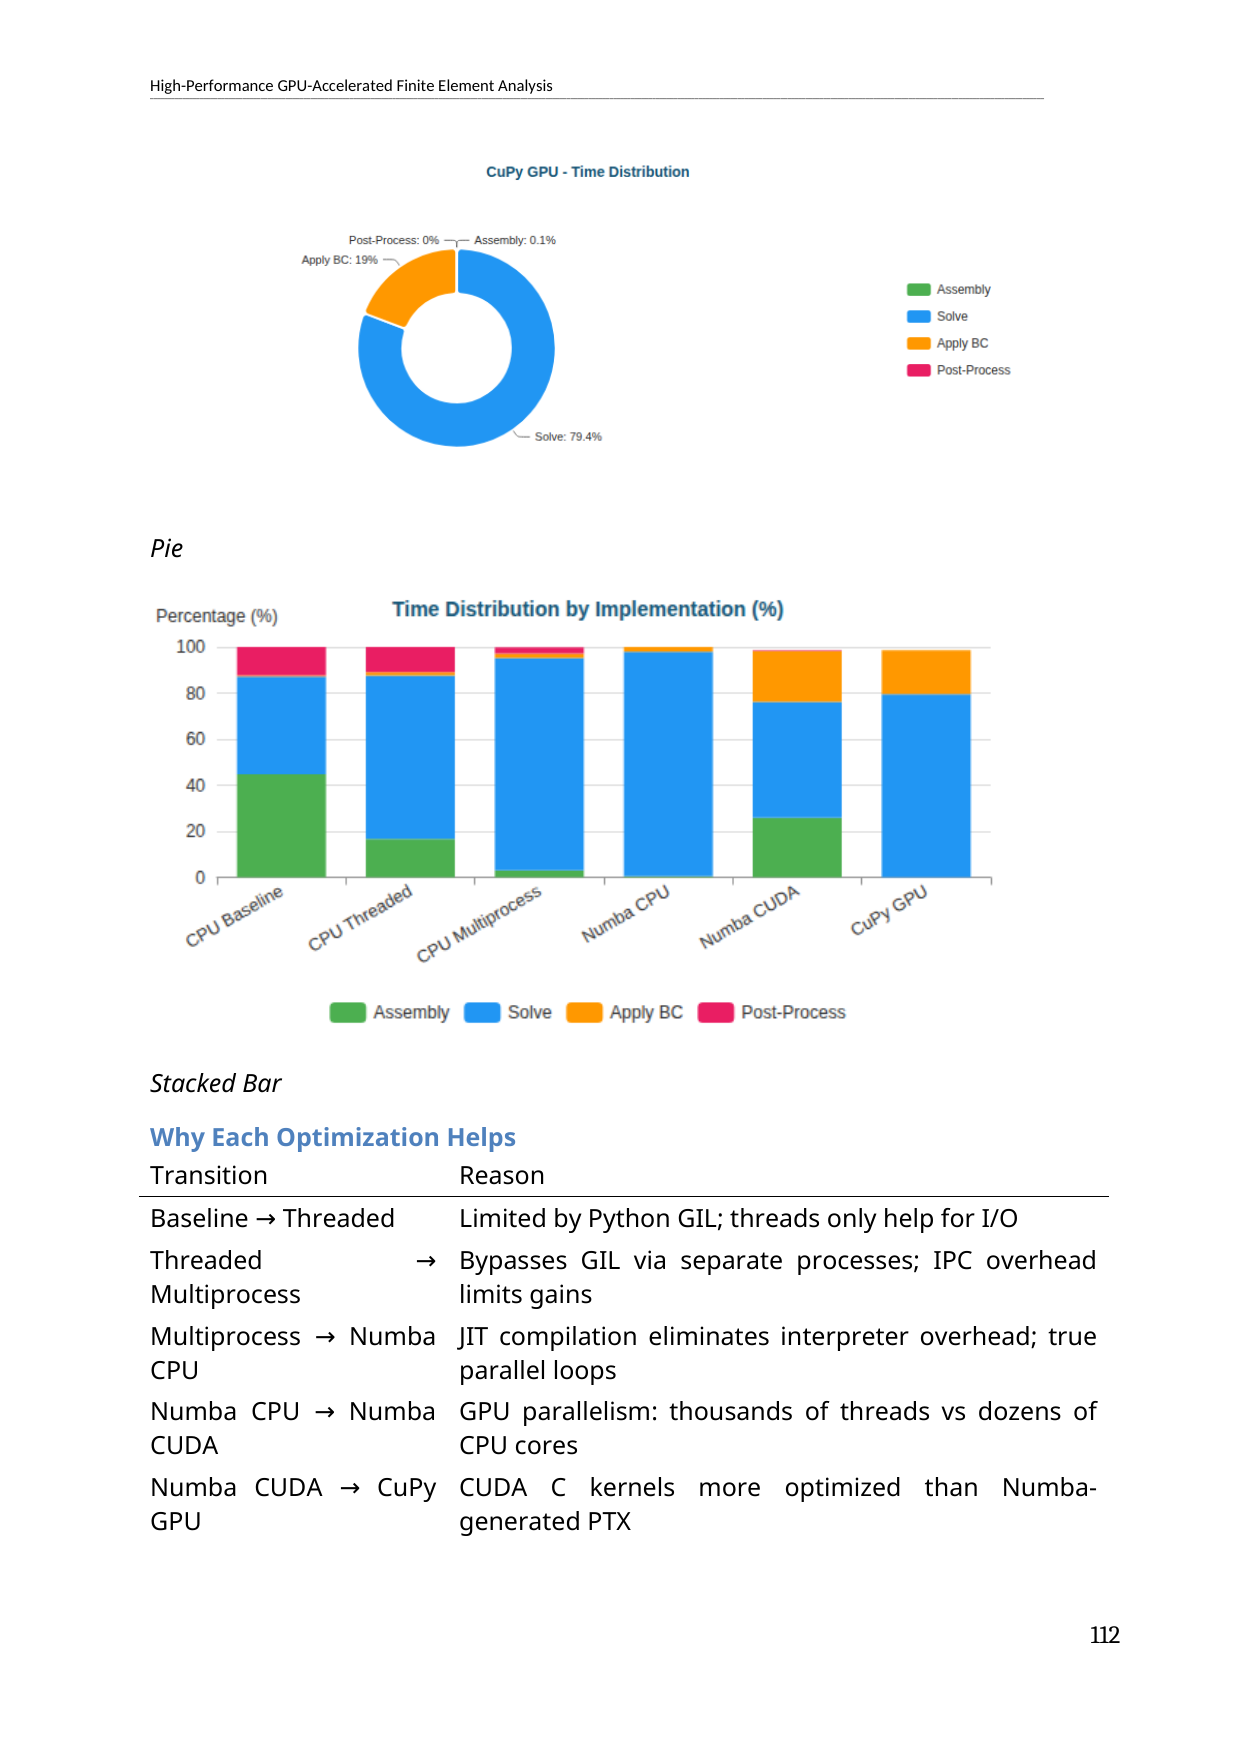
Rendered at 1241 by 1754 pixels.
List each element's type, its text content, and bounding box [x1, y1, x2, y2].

picture [150, 577, 1025, 1045]
subtitle Why Each Optimization Helps [150, 1120, 1120, 1154]
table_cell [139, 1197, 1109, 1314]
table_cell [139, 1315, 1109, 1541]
text Stacked Bar [150, 1065, 1120, 1099]
text Pie [150, 531, 1120, 565]
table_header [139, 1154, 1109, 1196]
picture [150, 150, 1025, 511]
